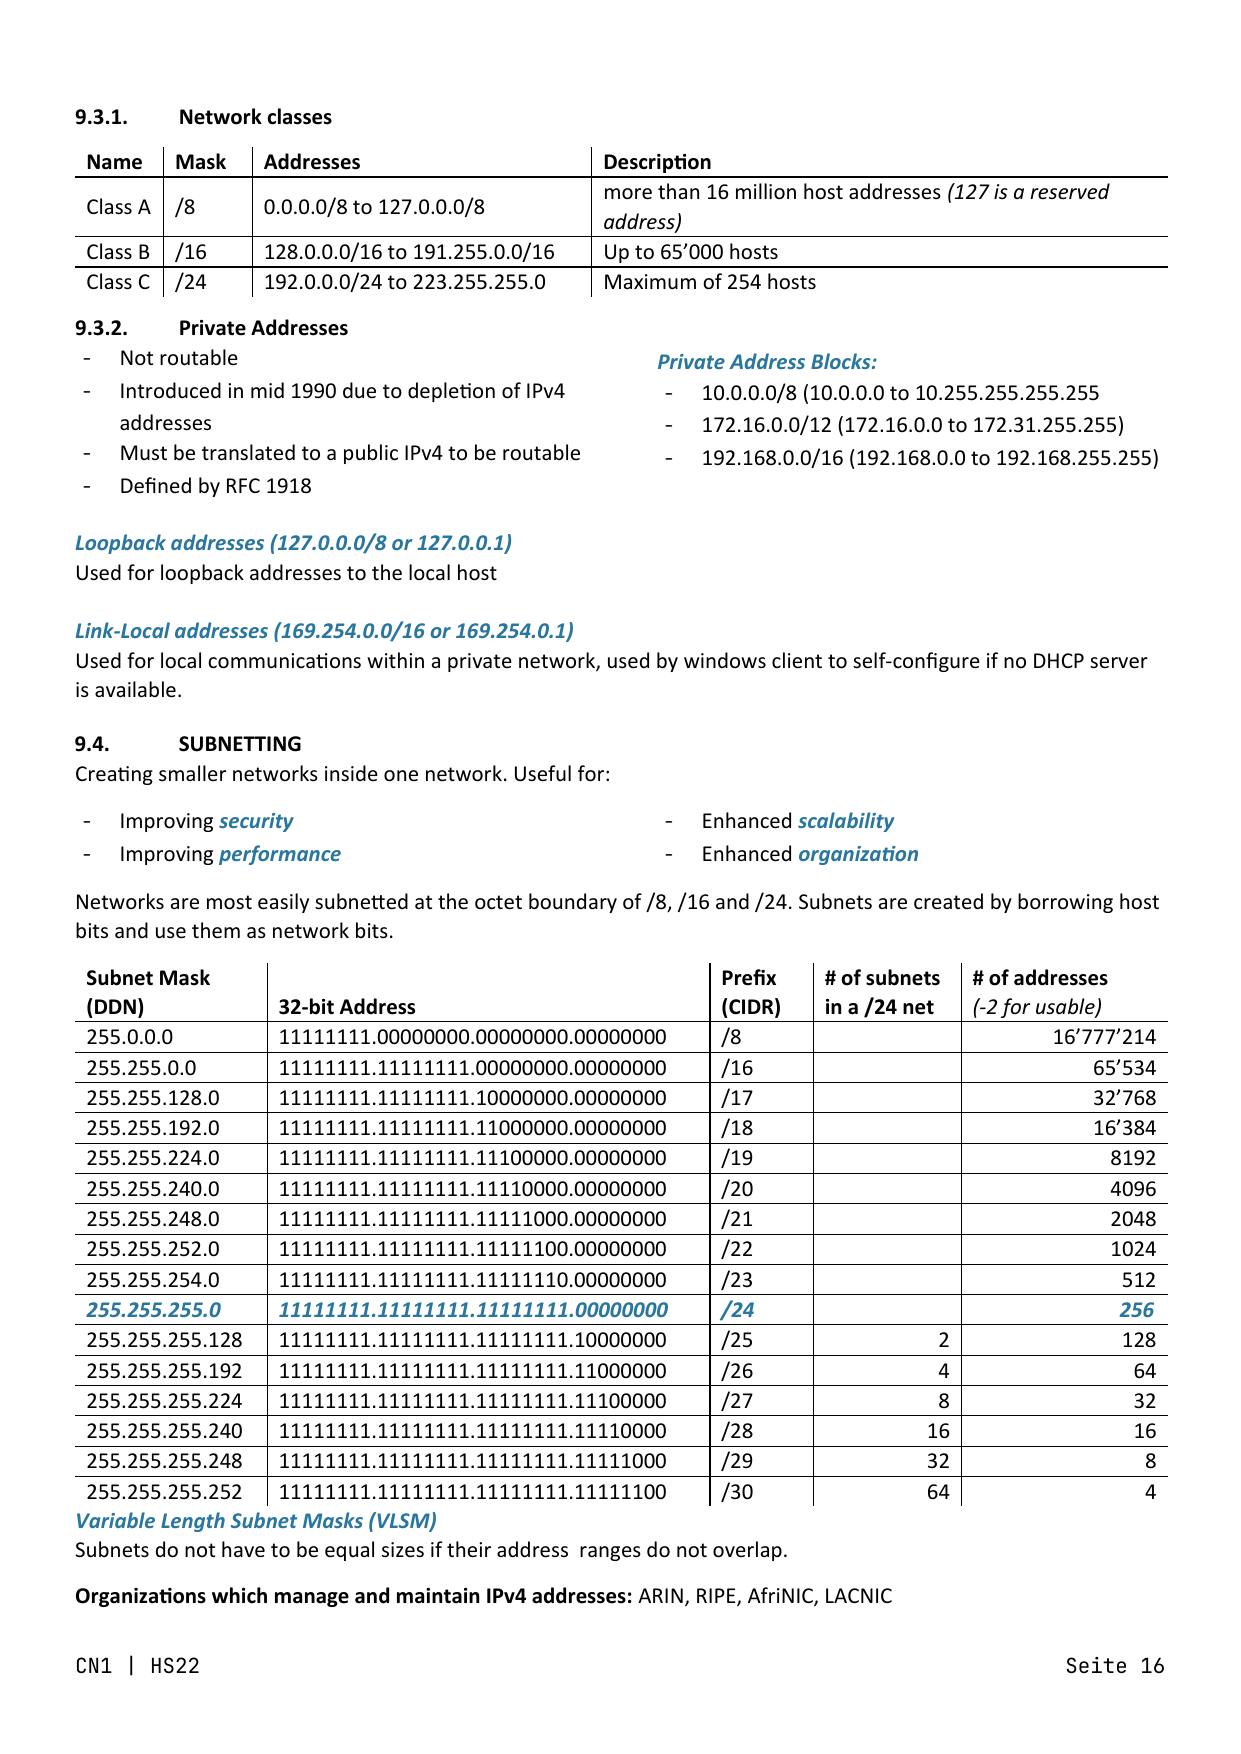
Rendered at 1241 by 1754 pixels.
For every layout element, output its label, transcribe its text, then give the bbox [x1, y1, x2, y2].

table_cell 255.255.255.192 [75, 1356, 267, 1385]
table_cell 255.255.248.0 [75, 1204, 267, 1233]
table_cell 255.255.255.252 [75, 1477, 267, 1506]
table_cell [814, 1053, 961, 1082]
table_cell 11111111.11111111.11000000.00000000 [268, 1113, 709, 1142]
list Link-Local addresses (169.254.0.0/16 or 169.254.0.1) [75, 616, 1165, 644]
table_cell 16 [962, 1416, 1168, 1446]
table_cell 11111111.11111111.11111100.00000000 [268, 1235, 709, 1264]
table_cell 11111111.00000000.00000000.00000000 [268, 1022, 709, 1052]
table_cell 11111111.11111111.11111111.11000000 [268, 1356, 709, 1385]
text Variable Length Subnet Masks (VLSM) [75, 1506, 1165, 1534]
table_cell 64 [962, 1356, 1168, 1385]
table_cell /17 [711, 1083, 813, 1112]
text Introduced in mid 1990 due to depletion of IPv4 addresses [82, 375, 583, 436]
table_header Subnet Mask (DDN) [75, 963, 267, 1021]
table_cell 11111111.11111111.11111111.11110000 [268, 1416, 709, 1446]
table_cell 255.255.224.0 [75, 1144, 267, 1173]
table_cell /24 [711, 1295, 813, 1324]
text Defined by RFC 1918 [82, 470, 583, 501]
table_cell 11111111.11111111.10000000.00000000 [268, 1083, 709, 1112]
table_cell 11111111.11111111.11111111.00000000 [268, 1295, 709, 1324]
table_cell 32 [962, 1386, 1168, 1415]
table_cell [814, 1174, 961, 1203]
table_cell Class C [75, 268, 163, 297]
text Private Addresses [75, 313, 1165, 341]
table_cell 255.255.128.0 [75, 1083, 267, 1112]
table_cell 16’384 [962, 1113, 1168, 1142]
table_header Description [592, 147, 1168, 176]
list Private Address Blocks: [657, 347, 1165, 376]
table_cell 255.255.254.0 [75, 1265, 267, 1294]
table_cell Class A [75, 178, 163, 236]
text Improving performance [82, 838, 583, 869]
text Improving security [82, 805, 583, 836]
table_cell /25 [711, 1325, 813, 1355]
text 172.16.0.0/12 (172.16.0.0 to 172.31.255.255) [664, 410, 1165, 441]
table_cell /16 [164, 237, 252, 266]
table_cell 255.255.240.0 [75, 1174, 267, 1203]
table_header Name [75, 147, 163, 176]
table_header Mask [164, 147, 252, 176]
table_cell 64 [814, 1477, 961, 1506]
table_cell /24 [164, 268, 252, 297]
table_cell [814, 1022, 961, 1052]
table_cell 11111111.11111111.11110000.00000000 [268, 1174, 709, 1203]
table_cell [814, 1295, 961, 1324]
text Networks are most easily subnetted at the octet boundary of /8, /16 and /24. Subnets are created by borrowing host bits and use them as network bits. [75, 887, 1165, 944]
table_cell 255.255.255.128 [75, 1325, 267, 1355]
table_cell /23 [711, 1265, 813, 1294]
table_cell 32’768 [962, 1083, 1168, 1112]
table_cell /19 [711, 1144, 813, 1173]
table_cell /8 [711, 1022, 813, 1052]
text Enhanced organization [664, 838, 1165, 869]
table_header Prefix (CIDR) [711, 963, 813, 1021]
table_cell /28 [711, 1416, 813, 1446]
text Enhanced scalability [664, 805, 1165, 836]
table_cell 255.255.252.0 [75, 1235, 267, 1264]
table_cell 11111111.11111111.00000000.00000000 [268, 1053, 709, 1082]
table_cell 128 [962, 1325, 1168, 1355]
table_cell 4 [962, 1477, 1168, 1506]
text 192.168.0.0/16 (192.168.0.0 to 192.168.255.255) [664, 442, 1165, 474]
table_cell 4 [814, 1356, 961, 1385]
table_cell 255.0.0.0 [75, 1022, 267, 1052]
table_cell more than 16 million host addresses (127 is a reserved address) [592, 178, 1168, 236]
text Subnets do not have to be equal sizes if their address ranges do not overlap. [75, 1536, 1165, 1564]
table_cell /8 [164, 178, 252, 236]
table_cell /22 [711, 1235, 813, 1264]
table_cell 11111111.11111111.11111000.00000000 [268, 1204, 709, 1233]
subtitle Subnetting [74, 729, 1165, 757]
table_cell 11111111.11111111.11111111.11111000 [268, 1447, 709, 1476]
table_cell 512 [962, 1265, 1168, 1294]
table_cell 192.0.0.0/24 to 223.255.255.0 [253, 268, 591, 297]
table_cell 128.0.0.0/16 to 191.255.0.0/16 [253, 237, 591, 266]
table_cell /16 [711, 1053, 813, 1082]
table_cell /21 [711, 1204, 813, 1233]
table_cell 255.255.255.0 [75, 1295, 267, 1324]
table_cell [814, 1113, 961, 1142]
text Network classes [75, 102, 1165, 130]
table_cell 8192 [962, 1144, 1168, 1173]
table_cell [814, 1235, 961, 1264]
table_header # of subnets in a /24 net [814, 963, 961, 1021]
table_cell 256 [962, 1295, 1168, 1324]
table_cell /18 [711, 1113, 813, 1142]
table_cell /26 [711, 1356, 813, 1385]
list Loopback addresses (127.0.0.0/8 or 127.0.0.1) Used for loopback addresses to the local host [75, 519, 1165, 615]
table_cell 11111111.11111111.11111111.11100000 [268, 1386, 709, 1415]
table_cell Maximum of 254 hosts [592, 268, 1168, 297]
table_cell 11111111.11111111.11111111.10000000 [268, 1325, 709, 1355]
table_cell 11111111.11111111.11111110.00000000 [268, 1265, 709, 1294]
table_cell 255.255.255.240 [75, 1416, 267, 1446]
table_cell 255.255.255.248 [75, 1447, 267, 1476]
table_header Addresses [253, 147, 591, 176]
table_cell [814, 1265, 961, 1294]
table_cell 8 [814, 1386, 961, 1415]
table_cell 0.0.0.0/8 to 127.0.0.0/8 [253, 178, 591, 236]
table_cell 2048 [962, 1204, 1168, 1233]
table_cell /30 [711, 1477, 813, 1506]
table_cell 2 [814, 1325, 961, 1355]
table_cell 1024 [962, 1235, 1168, 1264]
table_header # of addresses (-2 for usable) [962, 963, 1168, 1021]
table_cell 8 [962, 1447, 1168, 1476]
table_cell Class B [75, 237, 163, 266]
table_cell Up to 65’000 hosts [592, 237, 1168, 266]
table_cell [814, 1144, 961, 1173]
table_cell 16 [814, 1416, 961, 1446]
table_cell /27 [711, 1386, 813, 1415]
table_cell 11111111.11111111.11111111.11111100 [268, 1477, 709, 1506]
text Not routable [82, 342, 583, 373]
table_cell 32 [814, 1447, 961, 1476]
table_cell [814, 1083, 961, 1112]
table_cell 255.255.192.0 [75, 1113, 267, 1142]
text Creating smaller networks inside one network. Useful for: [75, 759, 1165, 787]
table_cell /20 [711, 1174, 813, 1203]
table_cell 255.255.255.224 [75, 1386, 267, 1415]
table_header 32-bit Address [268, 963, 709, 1021]
table_cell 65’534 [962, 1053, 1168, 1082]
table_cell 4096 [962, 1174, 1168, 1203]
list Used for local communications within a private network, used by windows client to self-configure if no DHCP server is available. [75, 646, 1165, 703]
table_cell 11111111.11111111.11100000.00000000 [268, 1144, 709, 1173]
text 10.0.0.0/8 (10.0.0.0 to 10.255.255.255.255 [664, 377, 1165, 408]
text Must be translated to a public IPv4 to be routable [82, 437, 583, 468]
table_cell 16’777’214 [962, 1022, 1168, 1052]
table_cell /29 [711, 1447, 813, 1476]
table_cell 255.255.0.0 [75, 1053, 267, 1082]
table_cell [814, 1204, 961, 1233]
text Organizations which manage and maintain IPv4 addresses: ARIN, RIPE, AfriNIC, LACNIC [75, 1582, 1165, 1610]
